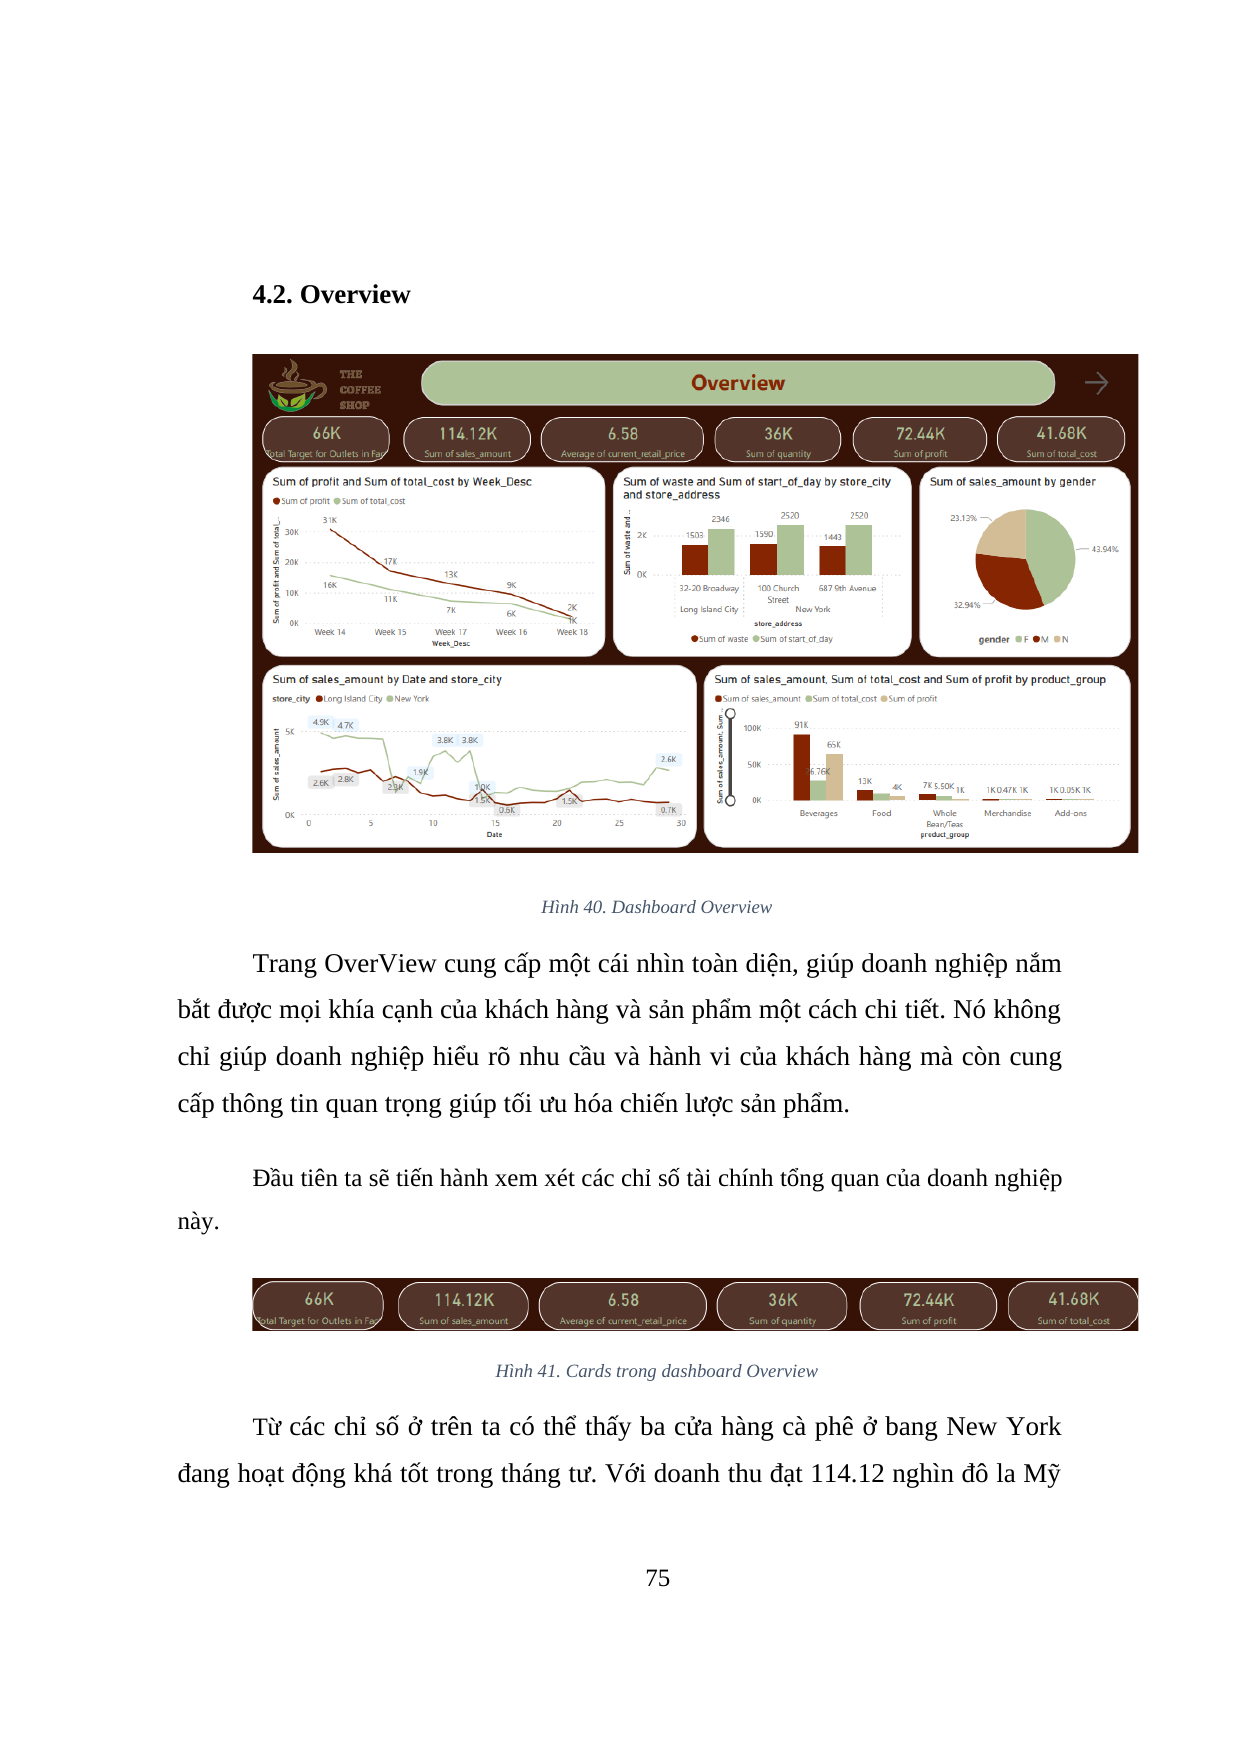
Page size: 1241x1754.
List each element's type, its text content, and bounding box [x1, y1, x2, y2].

text Hình 41. Cards trong dashboard Overview [177, 1360, 1063, 1381]
picture [252, 1278, 1139, 1331]
text Hình 40. Dashboard Overview [177, 896, 1063, 918]
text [177, 1410, 1063, 1488]
picture [252, 354, 1139, 853]
text Trang OverView cung cấp một cái nhìn toàn diện, giúp doanh nghiệp nắm bắt được mọi khía cạnh của khách hàng và sản phẩm một cách chi tiết. Nó không chỉ giúp doanh nghiệp hiểu rõ nhu cầu và hành vi của khách hàng mà còn cung cấp thông tin quan trọng giúp tối ưu hóa chiến lược sản phẩm. [177, 947, 1063, 1118]
subtitle 4.2. Overview [177, 279, 1063, 310]
text Đầu tiên ta sẽ tiến hành xem xét các chỉ số tài chính tổng quan của doanh nghiệp này. [177, 1163, 1063, 1234]
